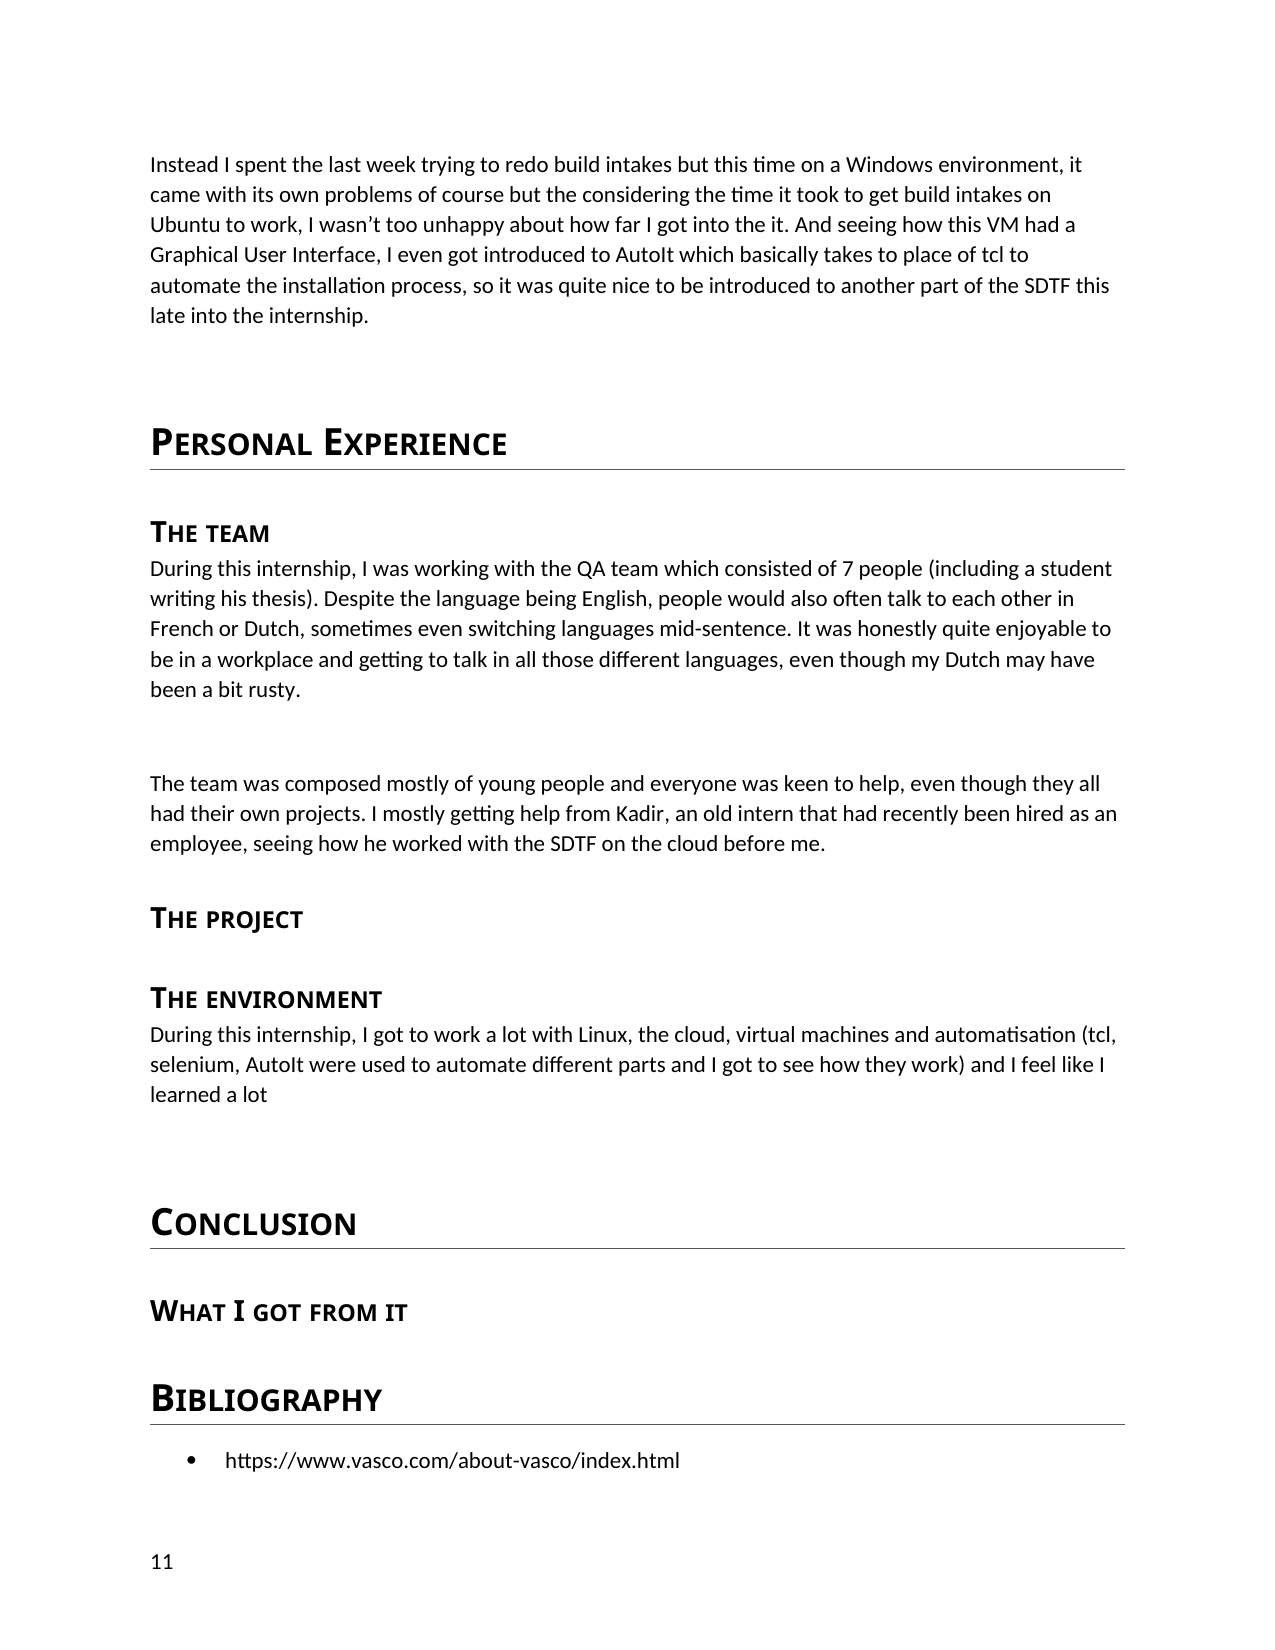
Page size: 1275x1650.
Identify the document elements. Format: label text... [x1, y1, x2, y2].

list https://www.vasco.com/about-vasco/index.html [187, 1446, 1125, 1474]
text Instead I spent the last week trying to redo build intakes but this time on a Windows environment, it came with its own problems of course but the considering the time it took to get build intakes on Ubuntu to work, I wasn’t too unhappy about how far I got into the it. And seeing how this VM had a Graphical User Interface, I even got introduced to AutoIt which basically takes to place of tcl to automate the installation process, so it was quite nice to be introduced to another part of the SDTF this late into the internship. [150, 150, 1125, 329]
subtitle The environment [150, 977, 1125, 1017]
subtitle The project [150, 897, 1125, 937]
text During this internship, I was working with the QA team which consisted of 7 people (including a student writing his thesis). Despite the language being English, people would also often talk to each other in French or Dutch, sometimes even switching languages mid-sentence. It was honestly quite enjoyable to be in a workplace and getting to talk in all those different languages, even though my Dutch may have been a bit rusty. [150, 554, 1125, 703]
subtitle Bibliography [150, 1371, 1125, 1424]
subtitle Conclusion [150, 1195, 1125, 1248]
subtitle The team [150, 511, 1125, 551]
text During this internship, I got to work a lot with Linux, the cloud, virtual machines and automatisation (tcl, selenium, AutoIt were used to automate different parts and I got to see how they work) and I feel like I learned a lot [150, 1020, 1125, 1108]
text The team was composed mostly of young people and everyone was keen to help, even though they all had their own projects. I mostly getting help from Kadir, an old intern that had recently been hired as an employee, seeing how he worked with the SDTF on the cloud before me. [150, 769, 1125, 857]
subtitle What I got from it [150, 1291, 1125, 1330]
subtitle Personal Experience [150, 416, 1125, 469]
